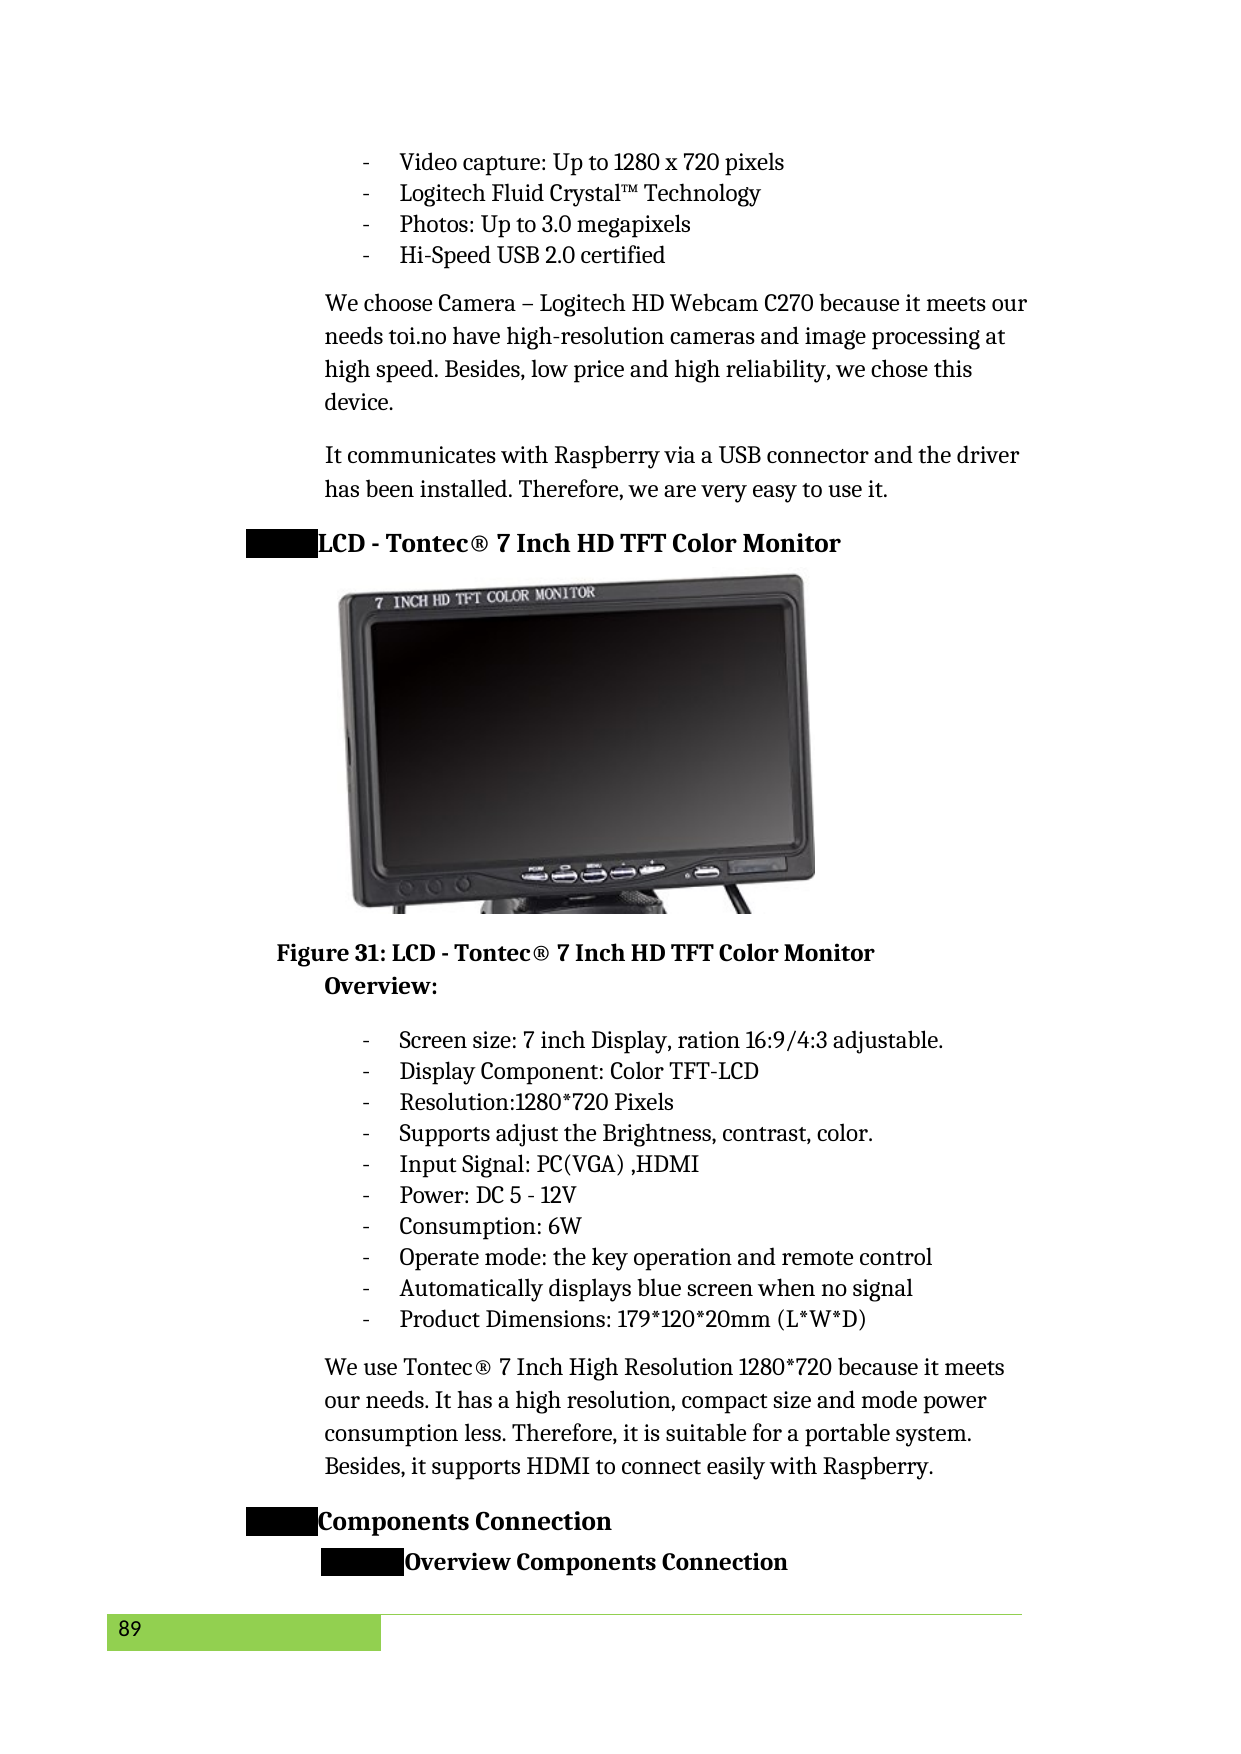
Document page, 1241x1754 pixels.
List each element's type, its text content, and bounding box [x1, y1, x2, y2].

subtitle Components Connection [246, 1506, 1033, 1537]
list Resolution:1280*720 Pixels [362, 1088, 1033, 1117]
list Consumption: 6W [362, 1212, 1033, 1241]
list Video capture: Up to 1280 x 720 pixels [362, 148, 1033, 176]
list Automatically displays blue screen when no signal [362, 1274, 1033, 1303]
list Product Dimensions: 179*120*20mm (L*W*D) [362, 1305, 1033, 1334]
subtitle Overview Components Connection [321, 1547, 1033, 1577]
list Logitech Fluid Crystal™ Technology [362, 179, 1033, 207]
text Figure 31: LCD - Tontec® 7 Inch HD TFT Color Monitor [118, 939, 1033, 968]
text It communicates with Raspberry via a USB connector and the driver has been installed. Therefore, we are very easy to use it. [324, 441, 1033, 503]
list Display Component: Color TFT-LCD [362, 1057, 1033, 1086]
list Input Signal: PC(VGA) ,HDMI [362, 1150, 1033, 1179]
list Photos: Up to 3.0 megapixels [362, 210, 1033, 238]
text We choose Camera – Logitech HD Webcam C270 because it meets our needs toi.no have high-resolution cameras and image processing at high speed. Besides, low price and high reliability, we chose this device. [324, 288, 1033, 416]
list Power: DC 5 - 12V [362, 1181, 1033, 1210]
picture [336, 567, 815, 914]
list Hi-Speed USB 2.0 certified [362, 241, 1033, 269]
list Operate mode: the key operation and remote control [362, 1243, 1033, 1272]
subtitle LCD - Tontec® 7 Inch HD TFT Color Monitor [246, 528, 1033, 559]
list Screen size: 7 inch Display, ration 16:9/4:3 adjustable. [362, 1026, 1033, 1054]
text We use Tontec® 7 Inch High Resolution 1280*720 because it meets our needs. It has a high resolution, compact size and mode power consumption less. Therefore, it is suitable for a portable system. Besides, it supports HDMI to connect easily with Raspberry. [324, 1353, 1033, 1481]
list Supports adjust the Brightness, contrast, color. [362, 1119, 1033, 1148]
text Overview: [324, 972, 1033, 1001]
